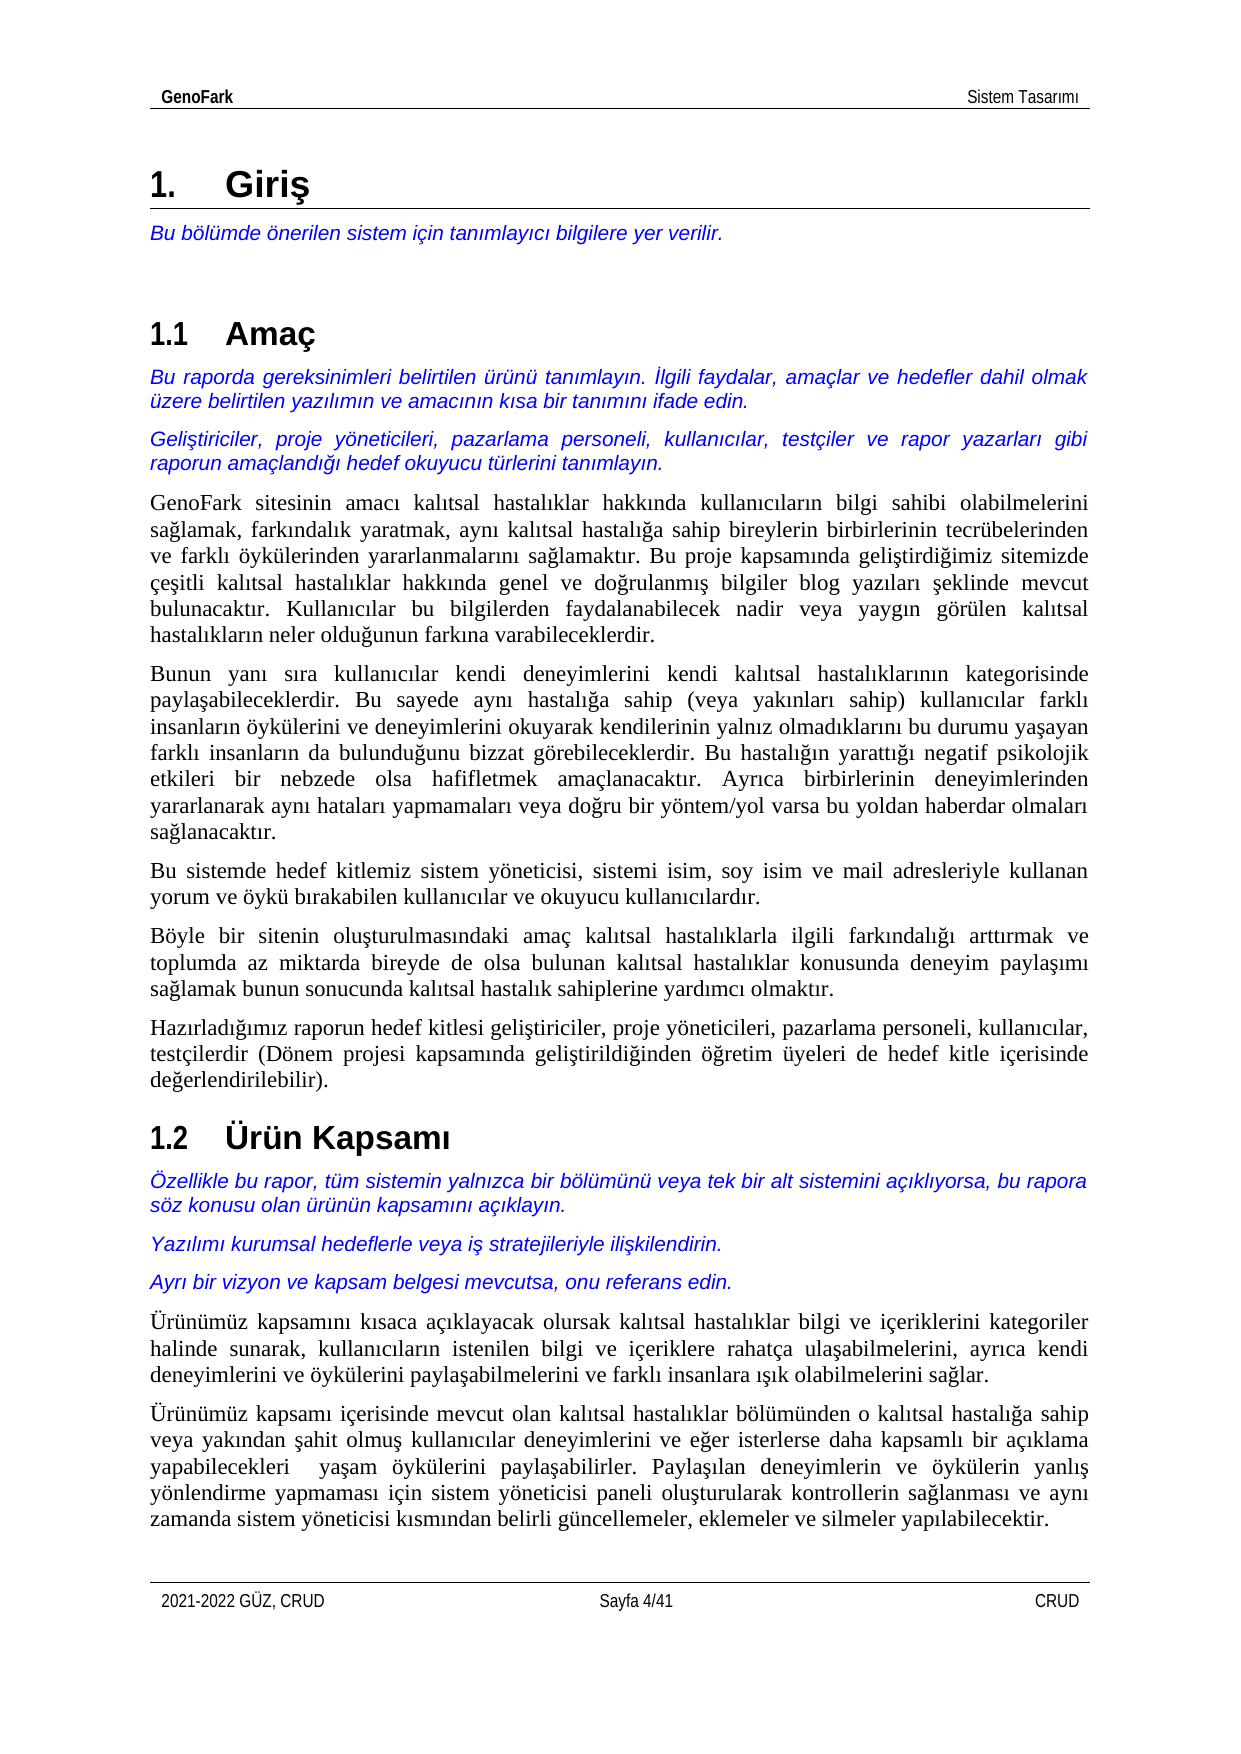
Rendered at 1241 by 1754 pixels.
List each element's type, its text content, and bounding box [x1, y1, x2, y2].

subtitle Amaç [150, 313, 1090, 352]
text Özellikle bu rapor, tüm sistemin yalnızca bir bölümünü veya tek bir alt sistemini açıklıyorsa, bu rapora söz konusu olan ürünün kapsamını açıklayın. [150, 1169, 1090, 1217]
text GenoFark sitesinin amacı kalıtsal hastalıklar hakkında kullanıcıların bilgi sahibi olabilmelerini sağlamak, farkındalık yaratmak, aynı kalıtsal hastalığa sahip bireylerin birbirlerinin tecrübelerinden ve farklı öykülerinden yararlanmalarını sağlamaktır. Bu proje kapsamında geliştirdiğimiz sitemizde çeşitli kalıtsal hastalıklar hakkında genel ve doğrulanmış bilgiler blog yazıları şeklinde mevcut bulunacaktır. Kullanıcılar bu bilgilerden faydalanabilecek nadir veya yaygın görülen kalıtsal hastalıkların neler olduğunun farkına varabileceklerdir. [150, 489, 1090, 648]
text Ayrı bir vizyon ve kapsam belgesi mevcutsa, onu referans edin. [150, 1270, 1090, 1294]
subtitle Giriş [150, 162, 1090, 208]
text Bu bölümde önerilen sistem için tanımlayıcı bilgilere yer verilir. [150, 221, 1090, 245]
text Ürünümüz kapsamı içerisinde mevcut olan kalıtsal hastalıklar bölümünden o kalıtsal hastalığa sahip veya yakından şahit olmuş kullanıcılar deneyimlerini ve eğer isterlerse daha kapsamlı bir açıklama yapabilecekleri yaşam öykülerini paylaşabilirler. Paylaşılan deneyimlerin ve öykülerin yanlış yönlendirme yapmaması için sistem yöneticisi paneli oluşturularak kontrollerin sağlanması ve aynı zamanda sistem yöneticisi kısmından belirli güncellemeler, eklemeler ve silmeler yapılabilecektir. [150, 1400, 1090, 1532]
text Böyle bir sitenin oluşturulmasındaki amaç kalıtsal hastalıklarla ilgili farkındalığı arttırmak ve toplumda az miktarda bireyde de olsa bulunan kalıtsal hastalıklar konusunda deneyim paylaşımı sağlamak bunun sonucunda kalıtsal hastalık sahiplerine yardımcı olmaktır. [150, 922, 1090, 1001]
text Bunun yanı sıra kullanıcılar kendi deneyimlerini kendi kalıtsal hastalıklarının kategorisinde paylaşabileceklerdir. Bu sayede aynı hastalığa sahip (veya yakınları sahip) kullanıcılar farklı insanların öykülerini ve deneyimlerini okuyarak kendilerinin yalnız olmadıklarını bu durumu yaşayan farklı insanların da bulunduğunu bizzat görebileceklerdir. Bu hastalığın yarattığı negatif psikolojik etkileri bir nebzede olsa hafifletmek amaçlanacaktır. Ayrıca birbirlerinin deneyimlerinden yararlanarak aynı hataları yapmamaları veya doğru bir yöntem/yol varsa bu yoldan haberdar olmaları sağlanacaktır. [150, 660, 1090, 844]
text Bu sistemde hedef kitlemiz sistem yöneticisi, sistemi isim, soy isim ve mail adresleriyle kullanan yorum ve öykü bırakabilen kullanıcılar ve okuyucu kullanıcılardır. [150, 857, 1090, 910]
subtitle Ürün Kapsamı [150, 1118, 1090, 1156]
text Hazırladığımız raporun hedef kitlesi geliştiriciler, proje yöneticileri, pazarlama personeli, kullanıcılar, testçilerdir (Dönem projesi kapsamında geliştirildiğinden öğretim üyeleri de hedef kitle içerisinde değerlendirilebilir). [150, 1014, 1090, 1093]
text Geliştiriciler, proje yöneticileri, pazarlama personeli, kullanıcılar, testçiler ve rapor yazarları gibi raporun amaçlandığı hedef okuyucu türlerini tanımlayın. [150, 427, 1090, 475]
text Ürünümüz kapsamını kısaca açıklayacak olursak kalıtsal hastalıklar bilgi ve içeriklerini kategoriler halinde sunarak, kullanıcıların istenilen bilgi ve içeriklere rahatça ulaşabilmelerini, ayrıca kendi deneyimlerini ve öykülerini paylaşabilmelerini ve farklı insanlara ışık olabilmelerini sağlar. [150, 1308, 1090, 1387]
text Bu raporda gereksinimleri belirtilen ürünü tanımlayın. İlgili faydalar, amaçlar ve hedefler dahil olmak üzere belirtilen yazılımın ve amacının kısa bir tanımını ifade edin. [150, 364, 1090, 412]
text Yazılımı kurumsal hedeflerle veya iş stratejileriyle ilişkilendirin. [150, 1231, 1090, 1255]
